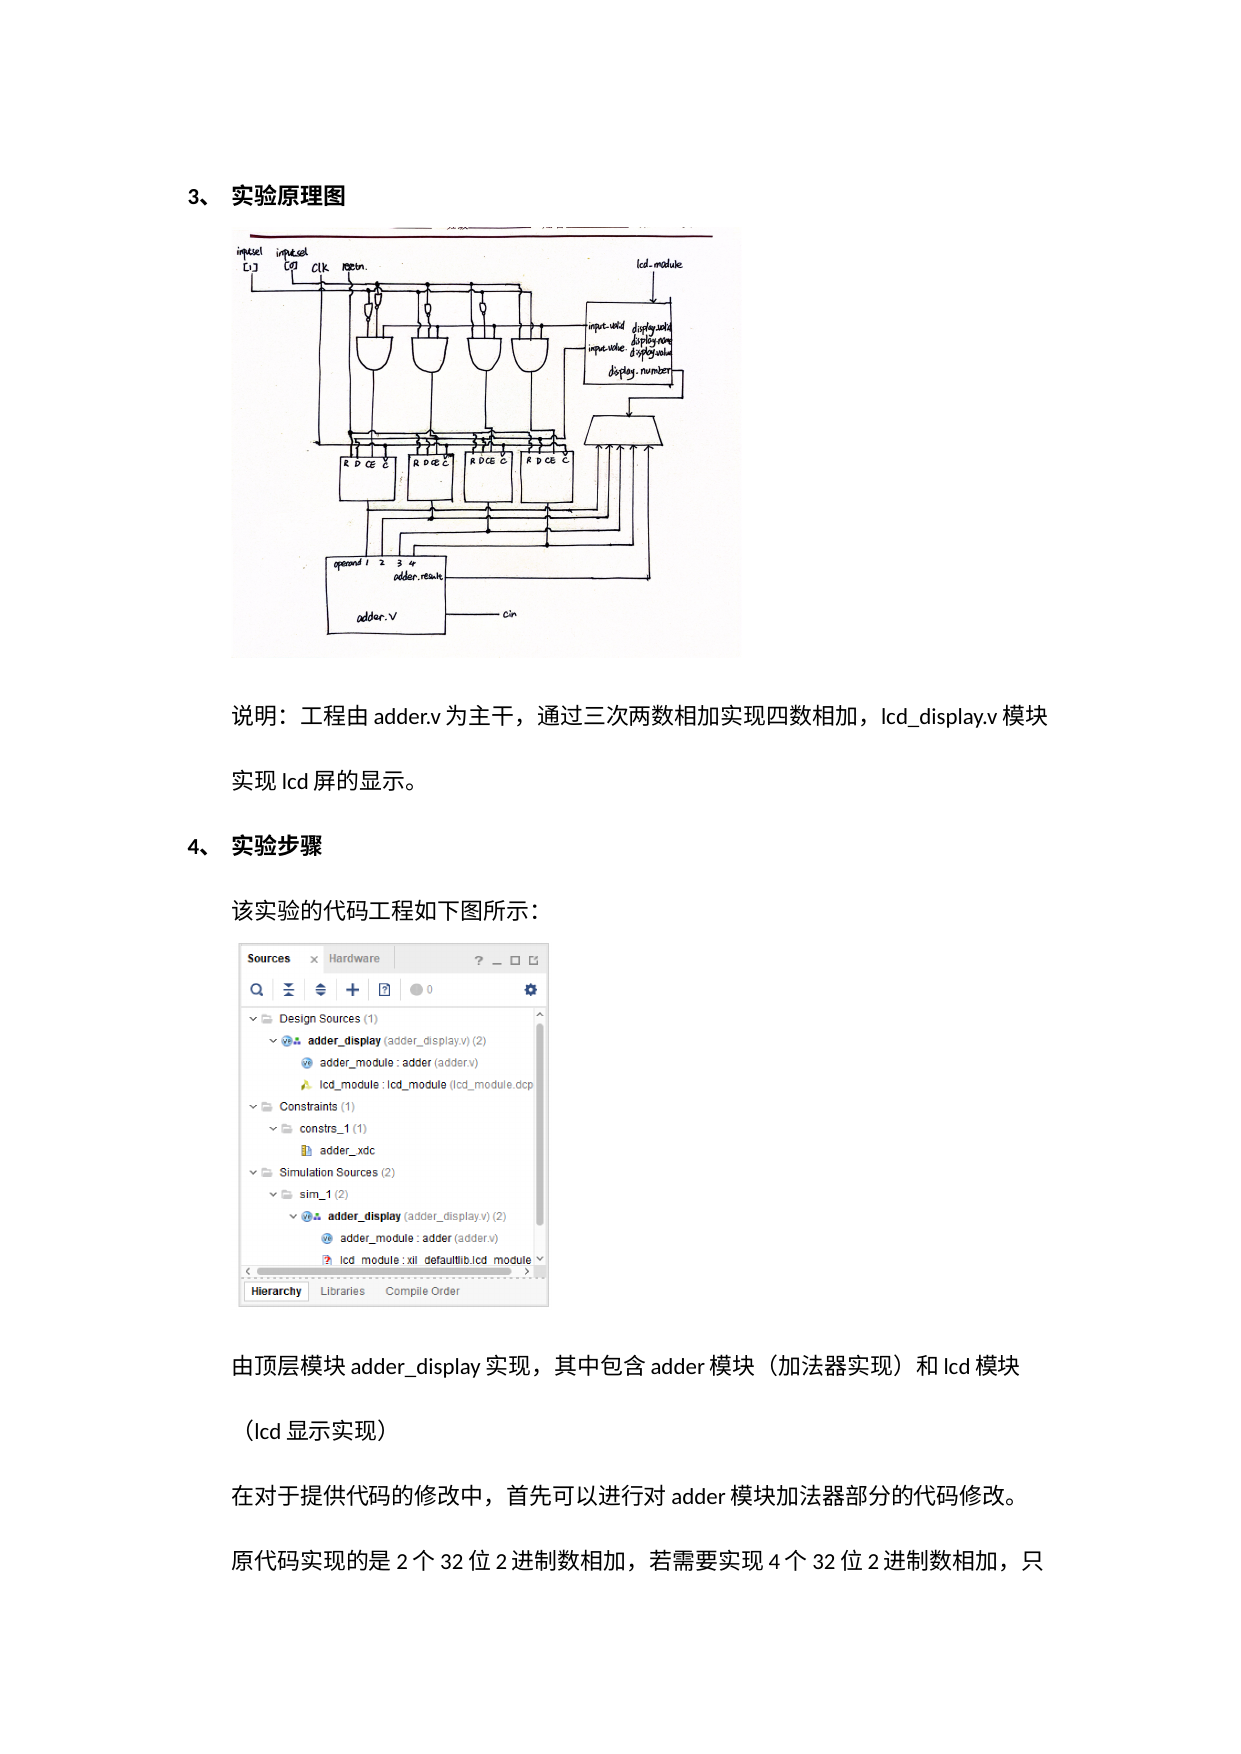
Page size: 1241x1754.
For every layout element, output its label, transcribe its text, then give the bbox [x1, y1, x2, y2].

list 在对于提供代码的修改中，首先可以进行对adder模块加法器部分的代码修改。 [231, 1462, 1053, 1527]
picture [231, 227, 742, 658]
list 说明：工程由adder.v为主干，通过三次两数相加实现四数相加，lcd_display.v模块实现lcd屏的显示。 [231, 682, 1053, 812]
list 实验原理图 [187, 162, 1053, 227]
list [231, 1527, 1053, 1592]
list 由顶层模块adder_display实现，其中包含adder模块（加法器实现）和lcd模块（lcd显示实现） [231, 1332, 1053, 1462]
picture [231, 942, 552, 1310]
list 该实验的代码工程如下图所示： [231, 877, 1053, 942]
list 实验步骤 [187, 812, 1053, 877]
